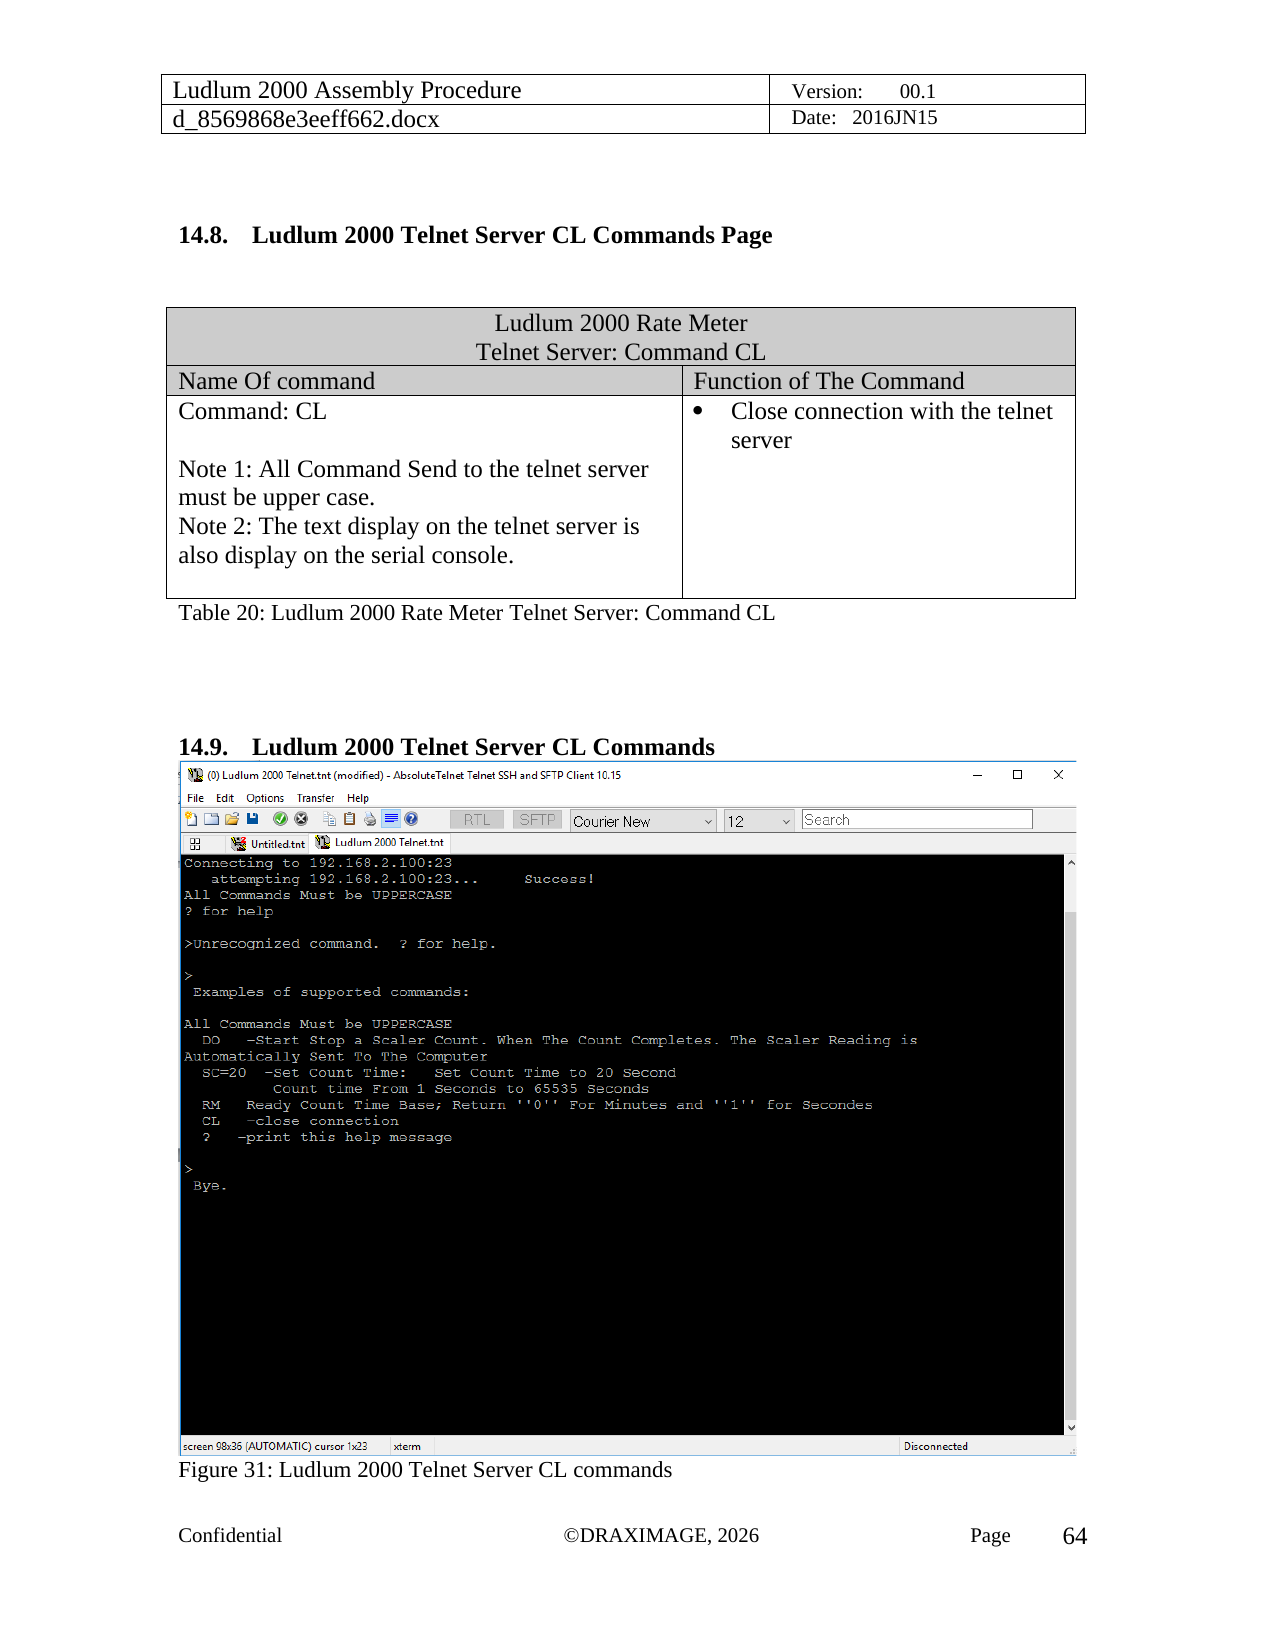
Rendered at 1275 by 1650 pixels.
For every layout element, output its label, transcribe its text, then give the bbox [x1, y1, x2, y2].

table_cell Close connection with the telnet server [683, 396, 1075, 597]
table_cell Name Of command [167, 366, 682, 395]
picture [178, 760, 1077, 1456]
table_header Ludlum 2000 Rate Meter Telnet Server: Command CL [167, 308, 1075, 365]
subtitle Ludlum 2000 Telnet Server CL Commands Page [178, 221, 1087, 249]
table_cell Command: CL Note 1: All Command Send to the telnet server must be upper case. Note 2: The text display on the telnet server is also display on the serial console. [167, 396, 682, 597]
subtitle Ludlum 2000 Telnet Server CL Commands [178, 732, 1087, 761]
table_cell Function of The Command [683, 366, 1075, 395]
